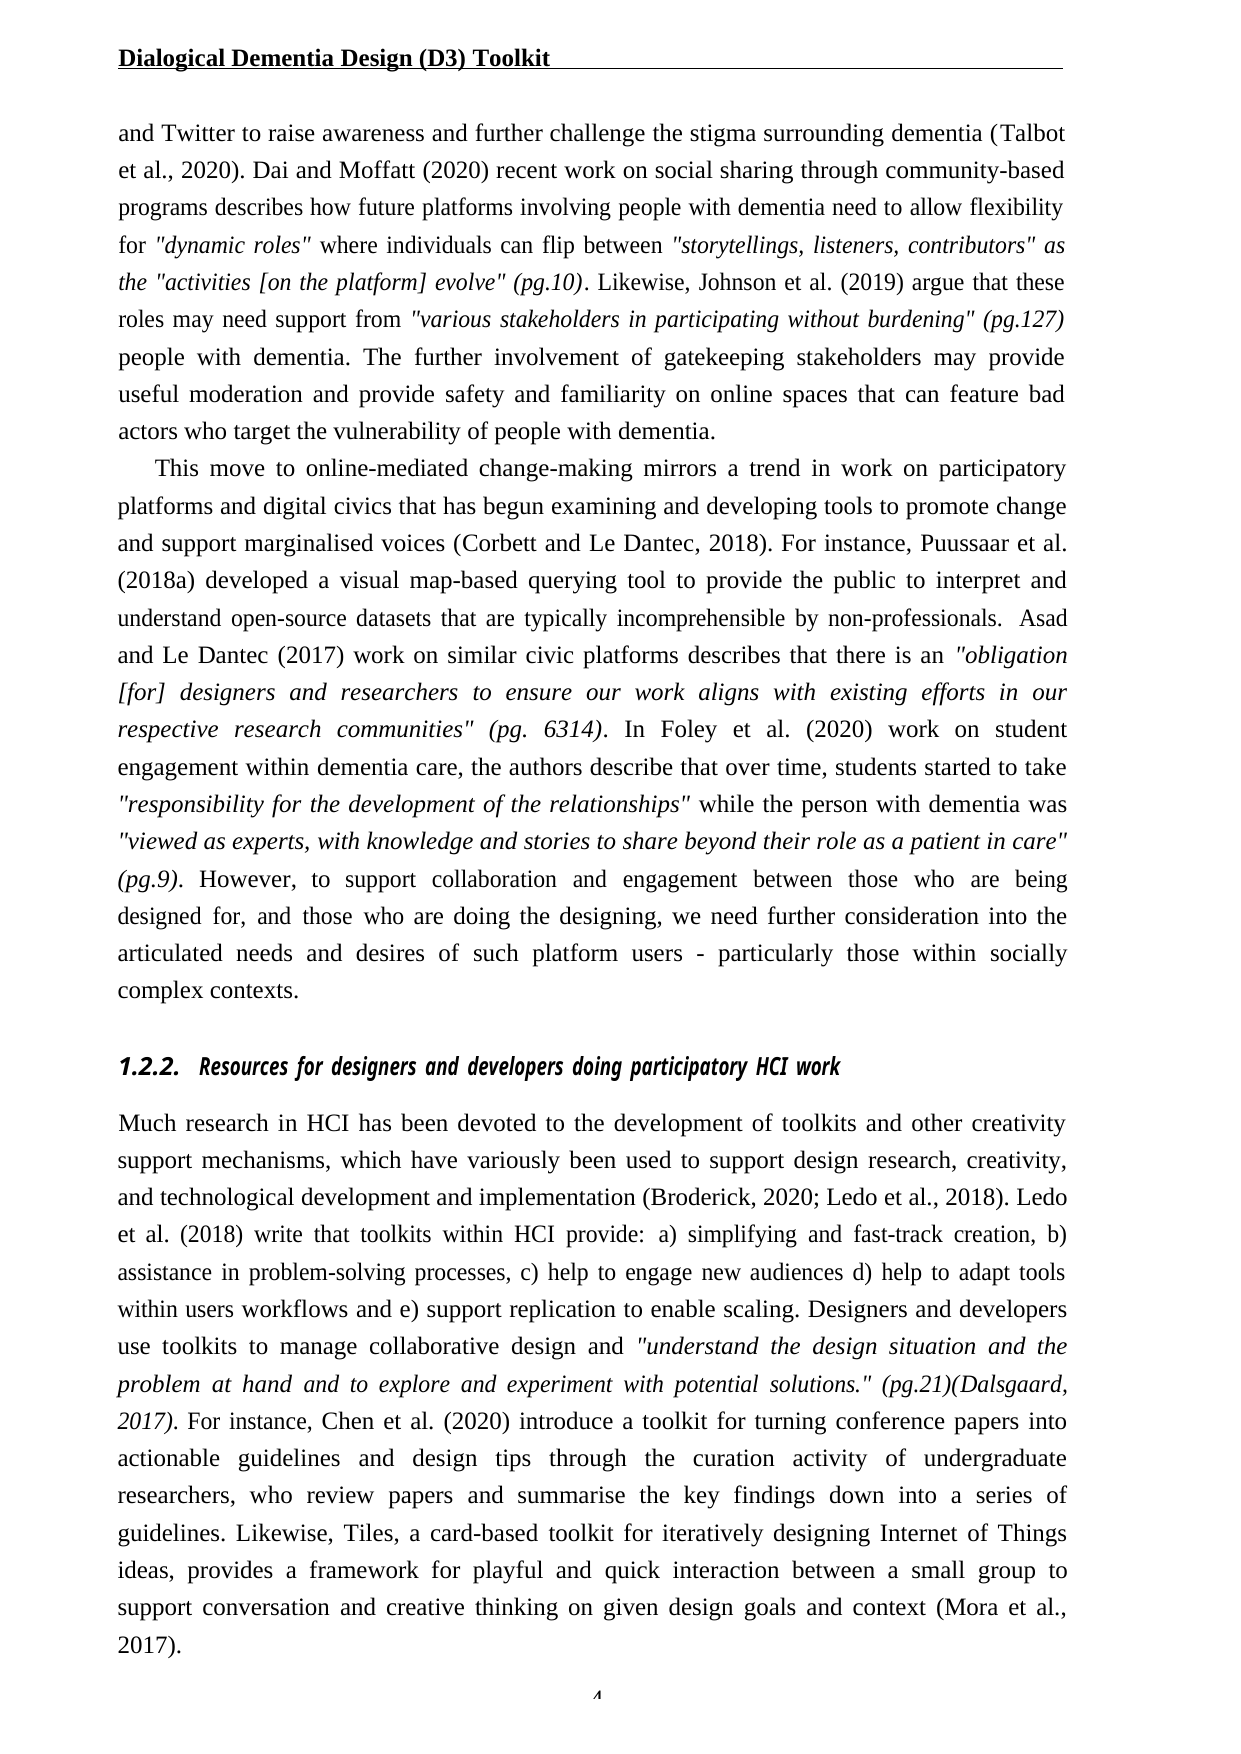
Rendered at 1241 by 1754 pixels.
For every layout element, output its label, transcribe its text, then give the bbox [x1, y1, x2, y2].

text and Twitter to raise awareness and further challenge the stigma surrounding dementia (Talbot et al., 2020). Dai and Moffatt (2020) recent work on social sharing through community-based programs describes how future platforms involving people with dementia need to allow flexibility for "dynamic roles" where individuals can flip between "storytellings, listeners, contributors" as the "activities [on the platform] evolve" (pg.10). Likewise, Johnson et al. (2019) argue that these roles may need support from "various stakeholders in participating without burdening" (pg.127) people with dementia. The further involvement of gatekeeping stakeholders may provide useful moderation and provide safety and familiarity on online spaces that can feature bad actors who target the vulnerability of people with dementia. [118, 118, 1065, 445]
text This move to online-mediated change-making mirrors a trend in work on participatory platforms and digital civics that has begun examining and developing tools to promote change and support marginalised voices (Corbett and Le Dantec, 2018). For instance, Puussaar et al. (2018a) developed a visual map-based querying tool to provide the public to interpret and understand open-source datasets that are typically incomprehensible by non-professionals. Asad and Le Dantec (2017) work on similar civic platforms describes that there is an "obligation [for] designers and researchers to ensure our work aligns with existing efforts in our respective research communities" (pg. 6314). In Foley et al. (2020) work on student engagement within dementia care, the authors describe that over time, students started to take "responsibility for the development of the relationships" while the person with dementia was "viewed as experts, with knowledge and stories to share beyond their role as a patient in care" (pg.9). However, to support collaboration and engagement between those who are being designed for, and those who are doing the designing, we need further consideration into the articulated needs and desires of such platform users - particularly those within socially complex contexts. [117, 453, 1068, 1004]
text Much research in HCI has been devoted to the development of toolkits and other creativity support mechanisms, which have variously been used to support design research, creativity, and technological development and implementation (Broderick, 2020; Ledo et al., 2018). Ledo et al. (2018) write that toolkits within HCI provide: a) simplifying and fast-track creation, b) assistance in problem-solving processes, c) help to engage new audiences d) help to adapt tools within users workflows and e) support replication to enable scaling. Designers and developers use toolkits to manage collaborative design and "understand the design situation and the problem at hand and to explore and experiment with potential solutions." (pg.21)(Dalsgaard, 2017). For instance, Chen et al. (2020) introduce a toolkit for turning conference papers into actionable guidelines and design tips through the curation activity of undergraduate researchers, who review papers and summarise the key findings down into a series of guidelines. Likewise, Tiles, a card-based toolkit for iteratively designing Internet of Things ideas, provides a framework for playful and quick interaction between a small group to support conversation and creative thinking on given design goals and context (Mora et al., 2017). [117, 1108, 1068, 1658]
subtitle Resources for designers and developers doing participatory HCI work [118, 1049, 1138, 1083]
subtitle Dialogical Dementia Design (D3) Toolkit [118, 43, 1138, 71]
